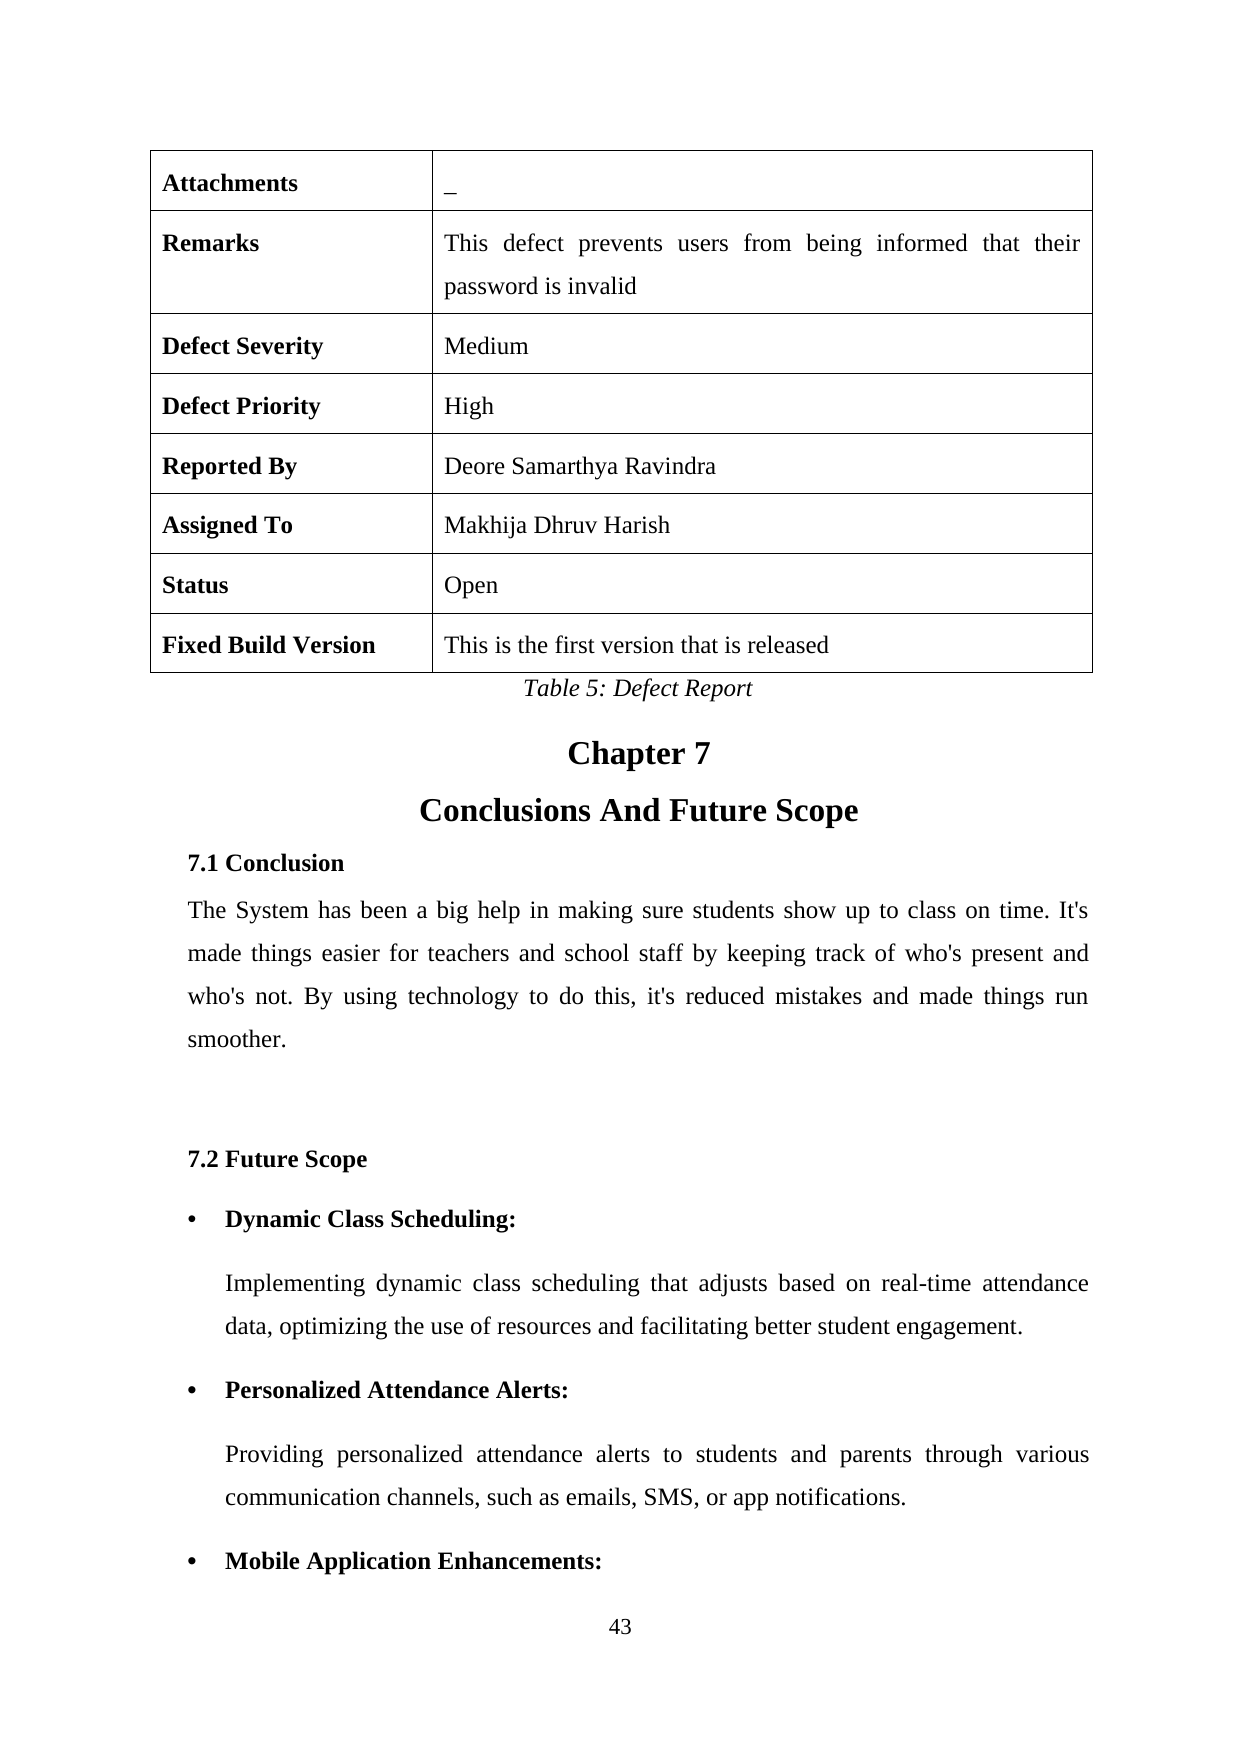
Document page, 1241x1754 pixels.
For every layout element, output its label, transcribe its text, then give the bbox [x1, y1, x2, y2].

table_cell This is the first version that is released [433, 614, 1092, 672]
table_cell This defect prevents users from being informed that their password is invalid [433, 211, 1092, 313]
table_cell Medium [433, 314, 1092, 373]
table_cell _ [433, 151, 1092, 210]
text Chapter 7 [187, 733, 1090, 771]
table_cell Status [151, 554, 432, 612]
table_cell Defect Severity [151, 314, 432, 373]
table_cell Fixed Build Version [151, 614, 432, 672]
text Implementing dynamic class scheduling that adjusts based on real-time attendance data, optimizing the use of resources and facilitating better student engagement. [225, 1268, 1090, 1339]
text 7.1 Conclusion [187, 848, 1090, 876]
text 7.2 Future Scope [187, 1144, 1090, 1172]
text Conclusions And Future Scope [187, 790, 1090, 829]
table_cell Open [433, 554, 1092, 612]
table_cell High [433, 374, 1092, 433]
text Providing personalized attendance alerts to students and parents through various communication channels, such as emails, SMS, or app notifications. [225, 1439, 1090, 1511]
table_cell Remarks [151, 211, 432, 313]
table_cell Assigned To [151, 494, 432, 552]
list Mobile Application Enhancements: [187, 1546, 1090, 1575]
table_cell Deore Samarthya Ravindra [433, 434, 1092, 493]
table_cell Makhija Dhruv Harish [433, 494, 1092, 552]
table_cell Reported By [151, 434, 432, 493]
list Personalized Attendance Alerts: [187, 1375, 1090, 1403]
table_cell Attachments [151, 151, 432, 210]
text The System has been a big help in making sure students show up to class on time. It's made things easier for teachers and school staff by keeping track of who's present and who's not. By using technology to do this, it's reduced mistakes and made things run smoother. [187, 895, 1090, 1053]
text Table 5: Defect Report [187, 673, 1090, 702]
table_cell Defect Priority [151, 374, 432, 433]
list Dynamic Class Scheduling: [187, 1203, 1090, 1232]
